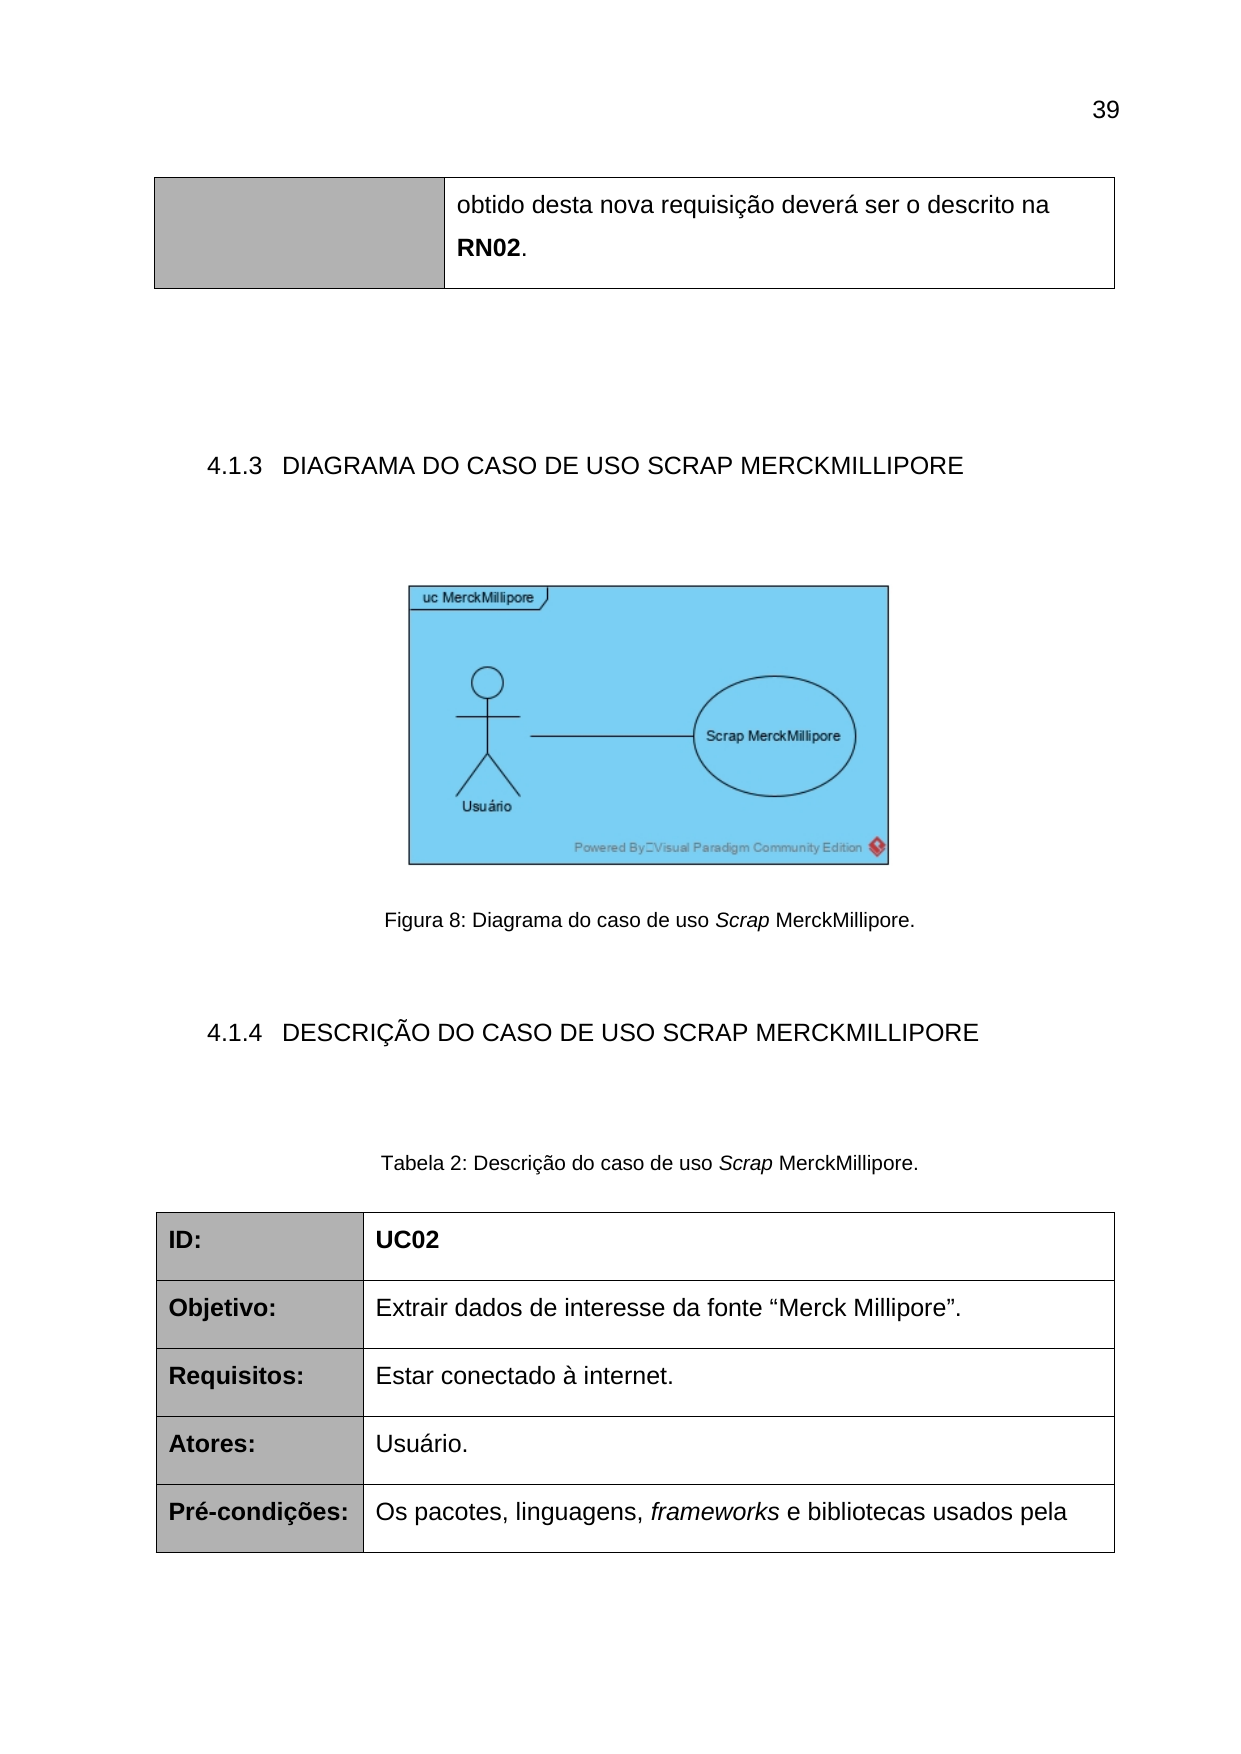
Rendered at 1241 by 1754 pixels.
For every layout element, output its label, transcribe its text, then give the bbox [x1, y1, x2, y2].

subtitle DIAGRAMA DO CASO DE USO SCRAP MERCKMILLIPORE [207, 451, 1122, 479]
table_cell Regras de negócio: [155, 178, 444, 288]
picture [406, 583, 893, 869]
table_cell Estar conectado à internet. [364, 1349, 1114, 1416]
text Tabela 2: Descrição do caso de uso Scrap MerckMillipore. [177, 1151, 1122, 1175]
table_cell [364, 1485, 1114, 1552]
table_header ID: [157, 1213, 363, 1280]
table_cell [445, 178, 1114, 288]
table_cell Atores: [157, 1417, 363, 1484]
table_cell Usuário. [364, 1417, 1114, 1484]
table_cell Pré-condições: [157, 1485, 363, 1552]
table_cell Objetivo: [157, 1281, 363, 1348]
text Figura 8: Diagrama do caso de uso Scrap MerckMillipore. [177, 907, 1122, 931]
table_header UC02 [364, 1213, 1114, 1280]
subtitle DESCRIÇÃO DO CASO DE USO SCRAP MERCKMILLIPORE [207, 1018, 1122, 1047]
table_cell Requisitos: [157, 1349, 363, 1416]
table_cell Extrair dados de interesse da fonte “Merck Millipore”. [364, 1281, 1114, 1348]
